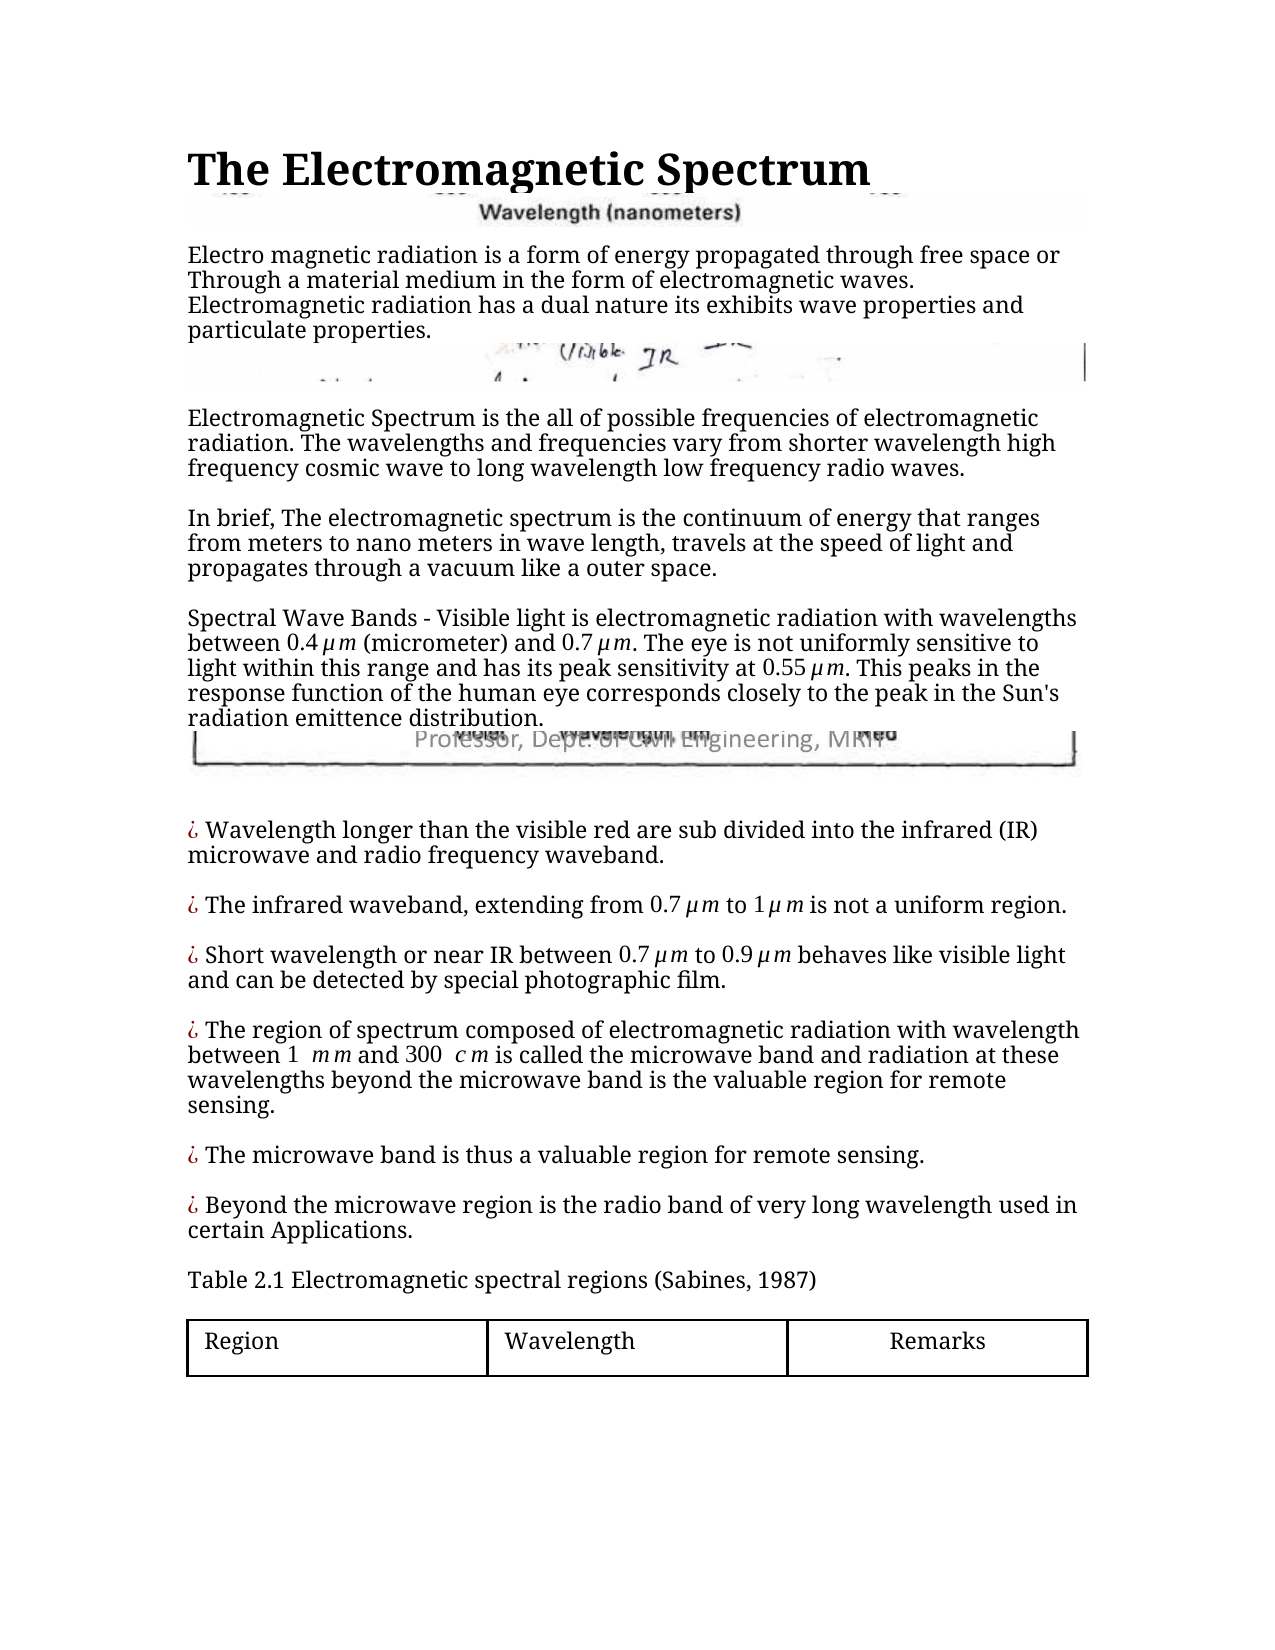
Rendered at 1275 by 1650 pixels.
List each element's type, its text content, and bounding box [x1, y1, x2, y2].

table_header Region [189, 1321, 486, 1375]
picture [187, 343, 1088, 389]
text Wavelength longer than the visible red are sub divided into the infrared (IR) microwave and radio frequency waveband. [187, 794, 1087, 869]
picture [187, 731, 1088, 777]
table_header Wavelength [489, 1321, 786, 1375]
text Electro magnetic radiation is a form of energy propagated through free space or Through a material medium in the form of electromagnetic waves. Electromagnetic radiation has a dual nature its exhibits wave properties and particulate properties. [187, 244, 1087, 343]
text Electromagnetic Spectrum is the all of possible frequencies of electromagnetic radiation. The wavelengths and frequencies vary from shorter wavelength high frequency cosmic wave to long wavelength low frequency radio waves. [187, 406, 1087, 481]
text The infrared waveband, extending from to is not a uniform region. [187, 894, 1087, 919]
table_header Remarks [789, 1321, 1086, 1375]
text The region of spectrum composed of electromagnetic radiation with wavelength between and is called the microwave band and radiation at these wavelengths beyond the microwave band is the valuable region for remote sensing. [187, 1019, 1087, 1119]
text Table 2.1 Electromagnetic spectral regions (Sabines, 1987) [187, 1269, 1087, 1294]
text Spectral Wave Bands - Visible light is electromagnetic radiation with wavelengths between (micrometer) and . The eye is not uniformly sensitive to light within this range and has its peak sensitivity at . This peaks in the response function of the human eye corresponds closely to the peak in the Sun's radiation emittence distribution. [187, 606, 1087, 731]
picture [187, 193, 1088, 227]
text In brief, The electromagnetic spectrum is the continuum of energy that ranges from meters to nano meters in wave length, travels at the speed of light and propagates through a vacuum like a outer space. [187, 506, 1087, 581]
text The microwave band is thus a valuable region for remote sensing. [187, 1144, 1087, 1169]
text The Electromagnetic Spectrum [187, 150, 1087, 193]
text Short wavelength or near IR between to behaves like visible light and can be detected by special photographic film. [187, 944, 1087, 994]
text Beyond the microwave region is the radio band of very long wavelength used in certain Applications. [187, 1194, 1087, 1244]
